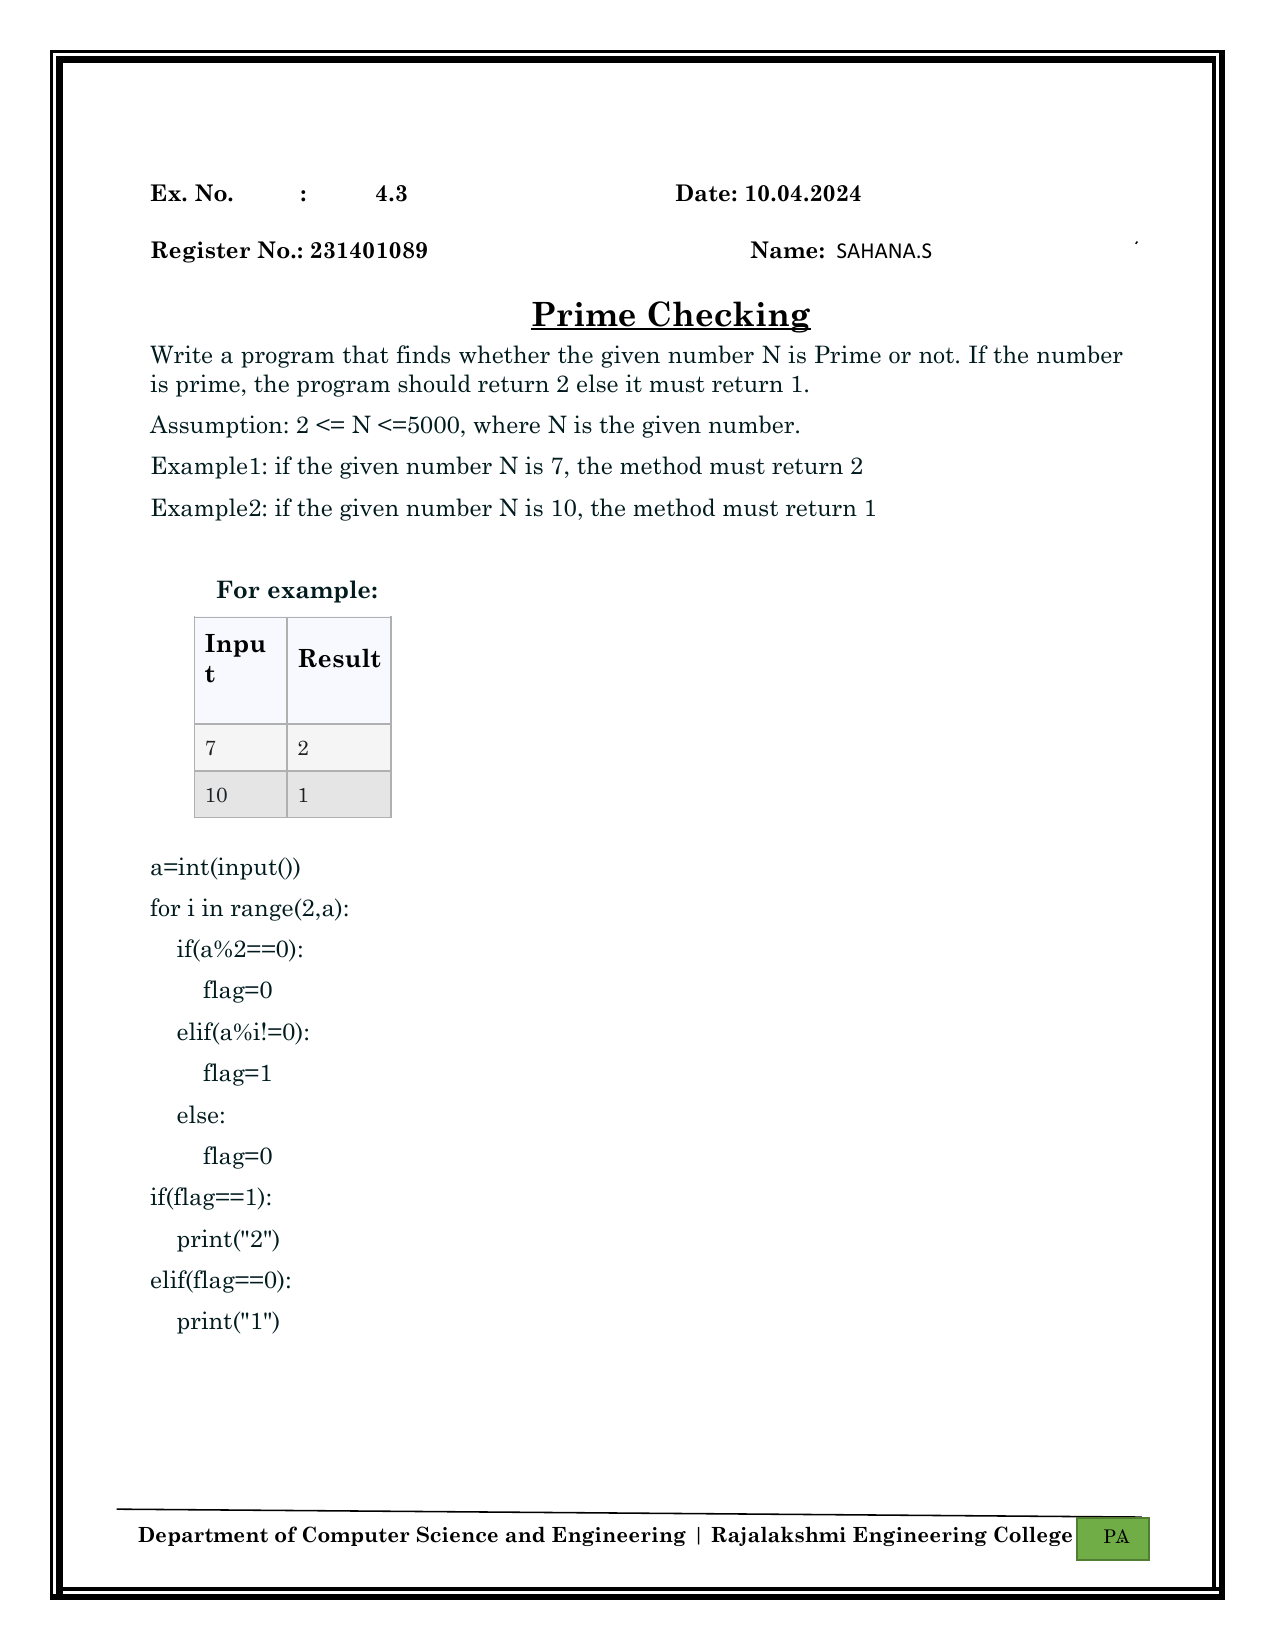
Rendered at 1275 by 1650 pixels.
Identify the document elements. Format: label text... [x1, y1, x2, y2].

text Write a program that finds whether the given number N is Prime or not. If the number is prime, the program should return 2 else it must return 1. [150, 339, 1125, 397]
text else: [150, 1099, 1125, 1128]
text Assumption: 2 <= N <=5000, where N is the given number. [150, 410, 1125, 438]
text elif(a%i!=0): [150, 1017, 1125, 1046]
text elif(flag==0): [150, 1265, 1125, 1294]
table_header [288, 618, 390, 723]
text Example1: if the given number N is 7, the method must return 2 [150, 451, 1125, 480]
text print("2") [150, 1223, 1125, 1252]
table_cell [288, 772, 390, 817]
text print("1") [150, 1306, 1125, 1335]
text Example2: if the given number N is 10, the method must return 1 [150, 492, 1125, 521]
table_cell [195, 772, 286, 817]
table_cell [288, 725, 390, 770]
text a=int(input()) [150, 851, 1125, 880]
text if(a%2==0): [150, 934, 1125, 963]
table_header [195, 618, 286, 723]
text Prime Checking [216, 293, 1125, 333]
text for i in range(2,a): [150, 893, 1125, 921]
text Register No.: 231401089 Name: SAHANA.S [150, 236, 1125, 264]
text For example: [216, 575, 1125, 604]
text if(flag==1): [150, 1182, 1125, 1211]
text flag=0 [150, 975, 1125, 1004]
text Ex. No. : 4.3 Date: 10.04.2024 [150, 179, 1125, 207]
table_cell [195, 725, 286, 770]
text flag=1 [150, 1058, 1125, 1087]
text flag=0 [150, 1141, 1125, 1169]
